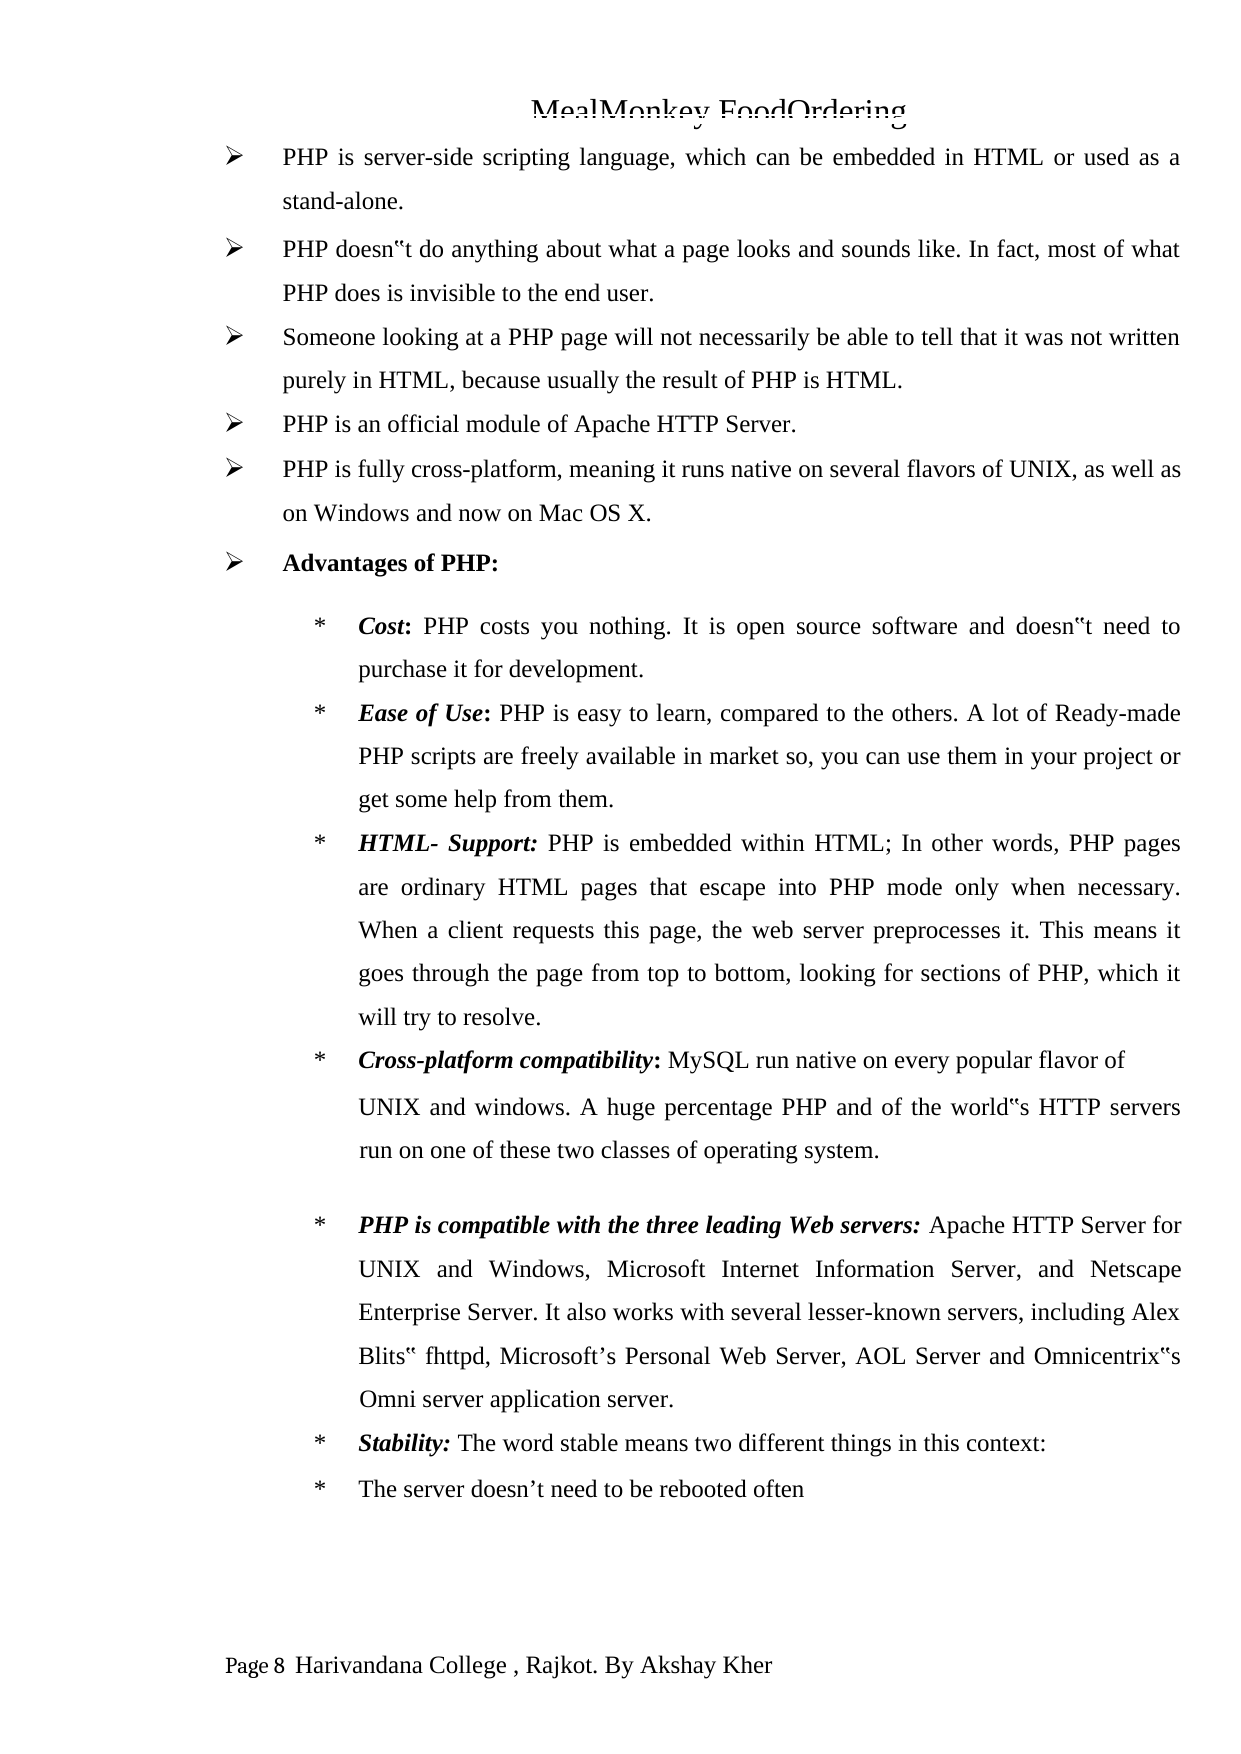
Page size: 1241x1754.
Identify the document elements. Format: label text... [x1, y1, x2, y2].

list PHP is compatible with the three leading Web servers: Apache HTTP Server for UNIX and Windows, Microsoft Internet Information Server, and Netscape Enterprise Server. It also works with several lesser-known servers, including Alex [314, 1210, 1182, 1326]
list Cross-platform compatibility: MySQL run native on every popular flavor of [314, 1046, 1182, 1074]
list PHP doesn‟t do anything about what a page looks and sounds like. In fact, most of what PHP does is invisible to the end user. [223, 234, 1182, 307]
list Cost: PHP costs you nothing. It is open source software and doesn‟t need to purchase it for development. [314, 611, 1182, 683]
text Blits‟ fhttpd, Microsoft’s Personal Web Server, AOL Server and Omnicentrix‟s Omni server application server. [358, 1341, 1182, 1413]
list Advantages of PHP: [223, 548, 1182, 577]
text UNIX and windows. A huge percentage PHP and of the world‟s HTTP servers run on one of these two classes of operating system. [358, 1092, 1182, 1164]
list PHP is an official module of Apache HTTP Server. [223, 409, 1182, 439]
list The server doesn’t need to be rebooted often [314, 1474, 1182, 1503]
list Someone looking at a PHP page will not necessarily be able to tell that it was not written purely in HTML, because usually the result of PHP is HTML. [223, 322, 1182, 394]
list Ease of Use: PHP is easy to learn, compared to the others. A lot of Ready-made PHP scripts are freely available in market so, you can use them in your project or get some help from them. [314, 698, 1182, 813]
list HTML- Support: PHP is embedded within HTML; In other words, PHP pages are ordinary HTML pages that escape into PHP mode only when necessary. When a client requests this page, the web server preprocesses it. This means it goes through the page from top to bottom, looking for sections of PHP, which it will try to resolve. [314, 828, 1182, 1031]
list Stability: The word stable means two different things in this context: [314, 1428, 1182, 1457]
list PHP is fully cross-platform, meaning it runs native on several flavors of UNIX, as well as on Windows and now on Mac OS X. [223, 454, 1182, 527]
list PHP is server-side scripting language, which can be embedded in HTML or used as a stand-alone. [223, 142, 1182, 215]
